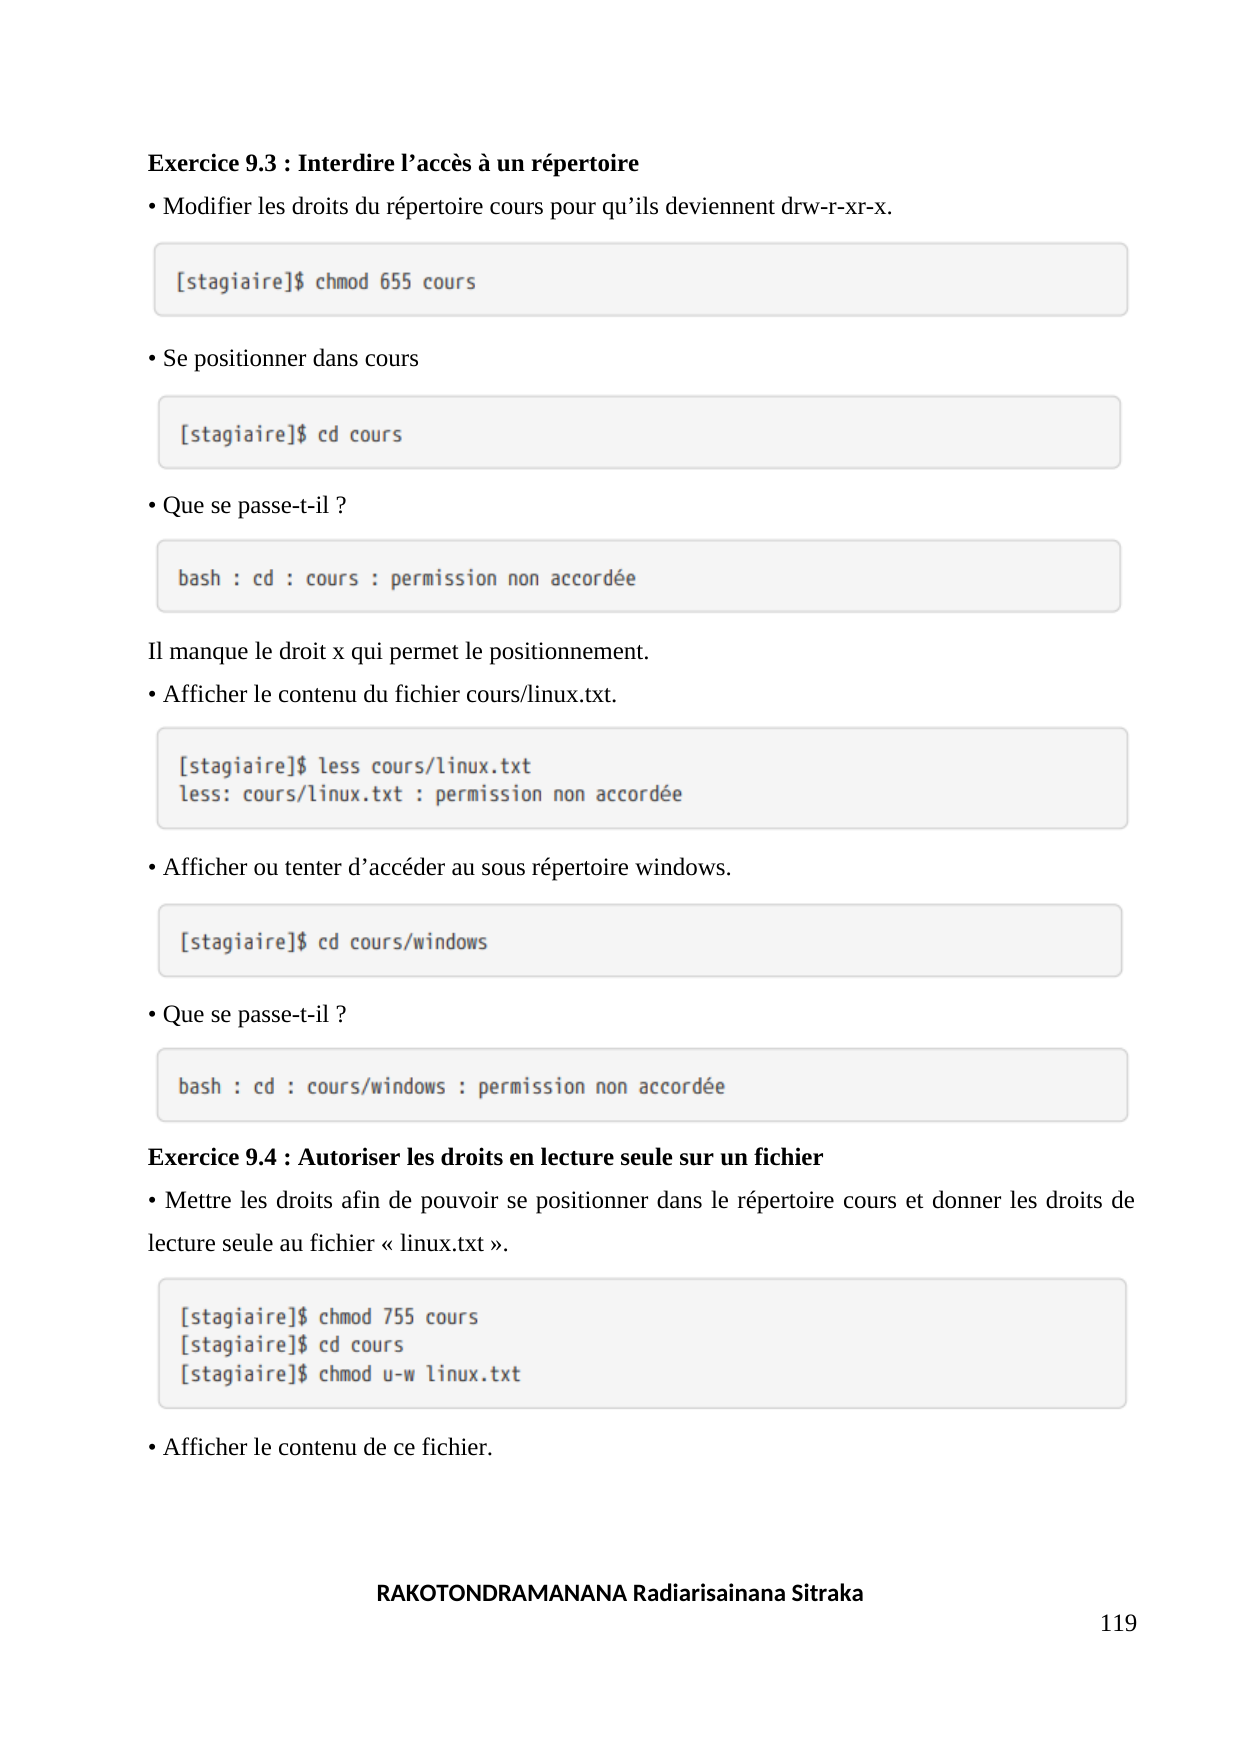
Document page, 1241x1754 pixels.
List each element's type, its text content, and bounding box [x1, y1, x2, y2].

text • Afficher le contenu de ce fichier. [148, 1432, 1137, 1461]
text • Se positionner dans cours [148, 329, 1137, 372]
text • Afficher ou tenter d’accéder au sous répertoire windows. [148, 852, 1137, 881]
picture [147, 1271, 1137, 1418]
text Exercice 9.3 : Interdire l’accès à un répertoire [148, 148, 1137, 176]
text • Mettre les droits afin de pouvoir se positionner dans le répertoire cours et donner les droits de lecture seule au fichier « linux.txt ». [148, 1185, 1137, 1257]
text • Modifier les droits du répertoire cours pour qu’ils deviennent drw-r-xr-x. [148, 191, 1137, 219]
text • Que se passe-t-il ? [148, 999, 1137, 1028]
picture [147, 1042, 1137, 1128]
text • Afficher le contenu du fichier cours/linux.txt. [148, 679, 1137, 708]
picture [147, 895, 1137, 986]
text • Que se passe-t-il ? [148, 491, 1137, 519]
picture [147, 722, 1137, 838]
picture [147, 386, 1137, 477]
text Il manque le droit x qui permet le positionnement. [148, 636, 1137, 665]
picture [147, 233, 1137, 329]
text Exercice 9.4 : Autoriser les droits en lecture seule sur un fichier [148, 1142, 1137, 1170]
picture [147, 533, 1137, 622]
